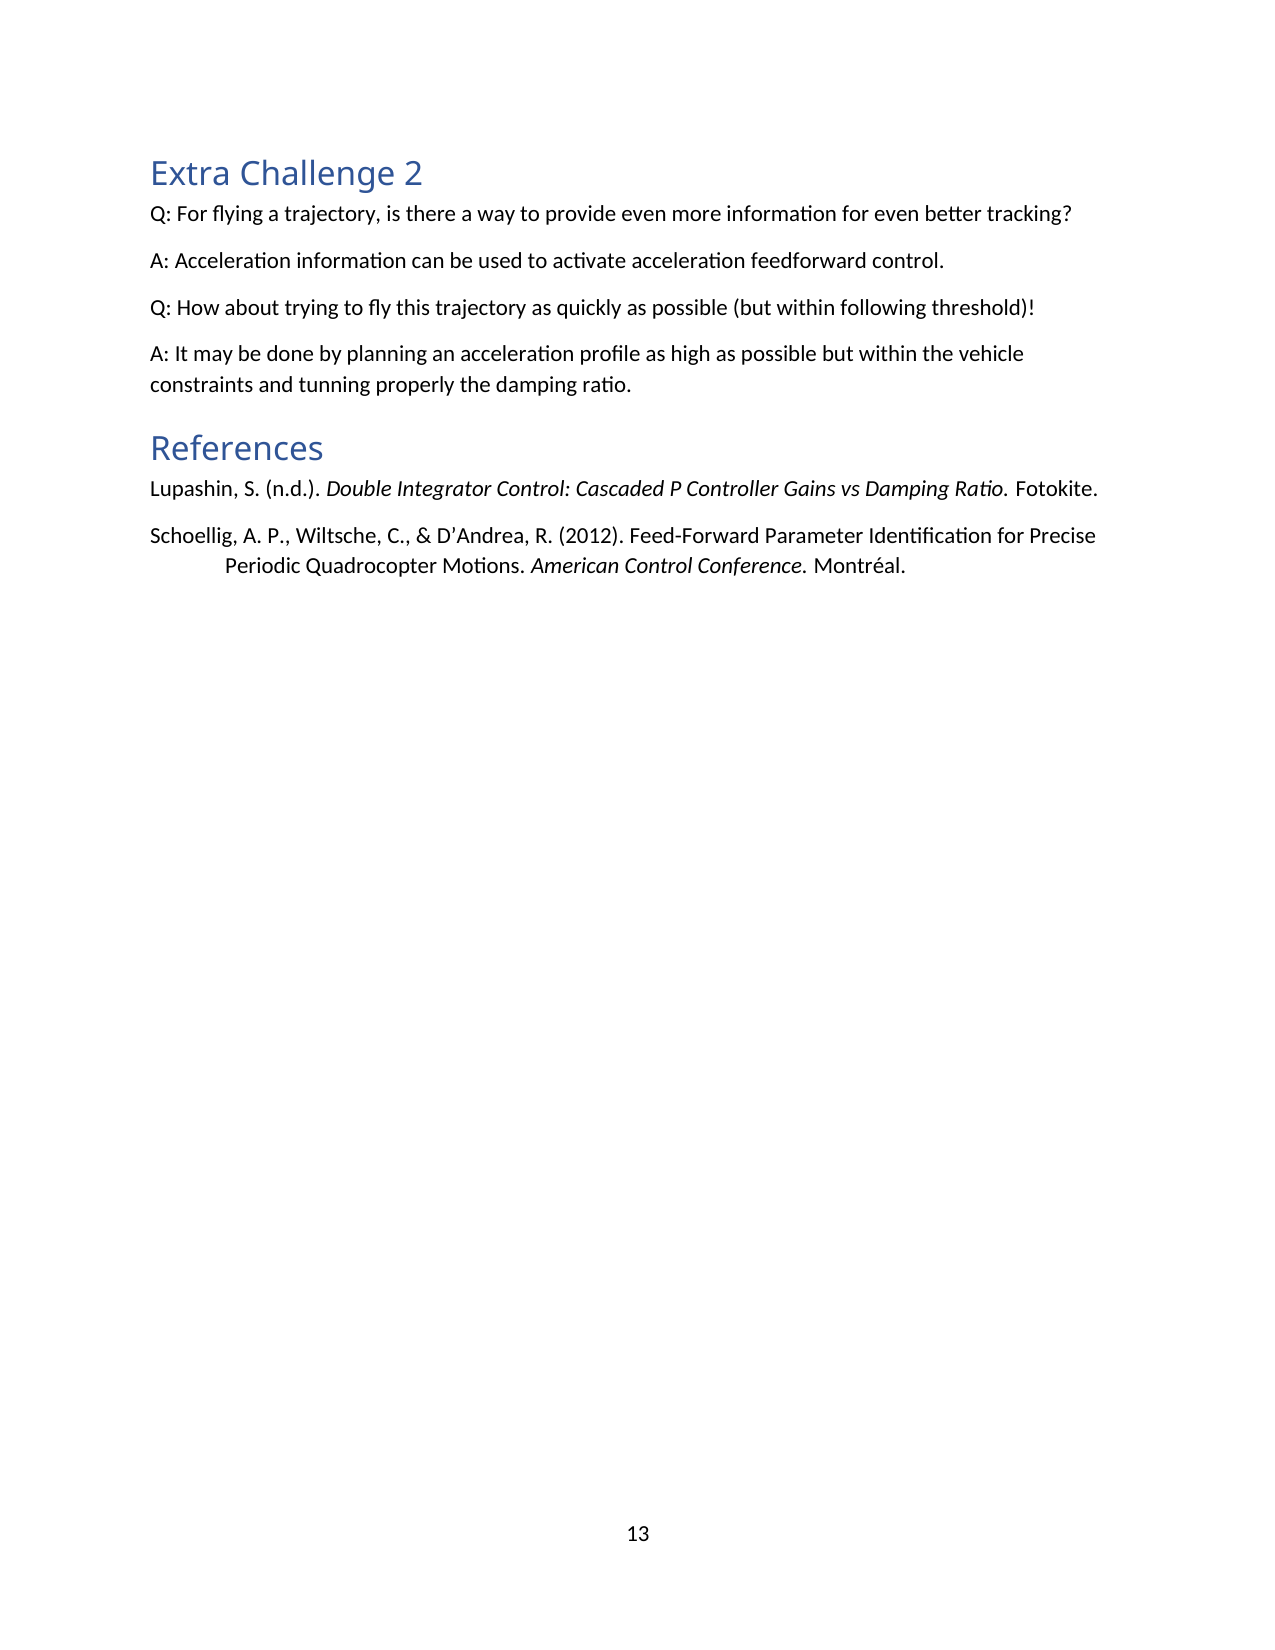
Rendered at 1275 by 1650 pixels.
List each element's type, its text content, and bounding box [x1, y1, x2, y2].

text A: It may be done by planning an acceleration profile as high as possible but within the vehicle constraints and tunning properly the damping ratio. [150, 339, 1125, 398]
subtitle Extra Challenge 2 [150, 150, 1125, 195]
text Q: How about trying to fly this trajectory as quickly as possible (but within following threshold)! [150, 293, 1125, 321]
text A: Acceleration information can be used to activate acceleration feedforward control. [150, 246, 1125, 274]
text Q: For flying a trajectory, is there a way to provide even more information for even better tracking? [150, 199, 1125, 227]
